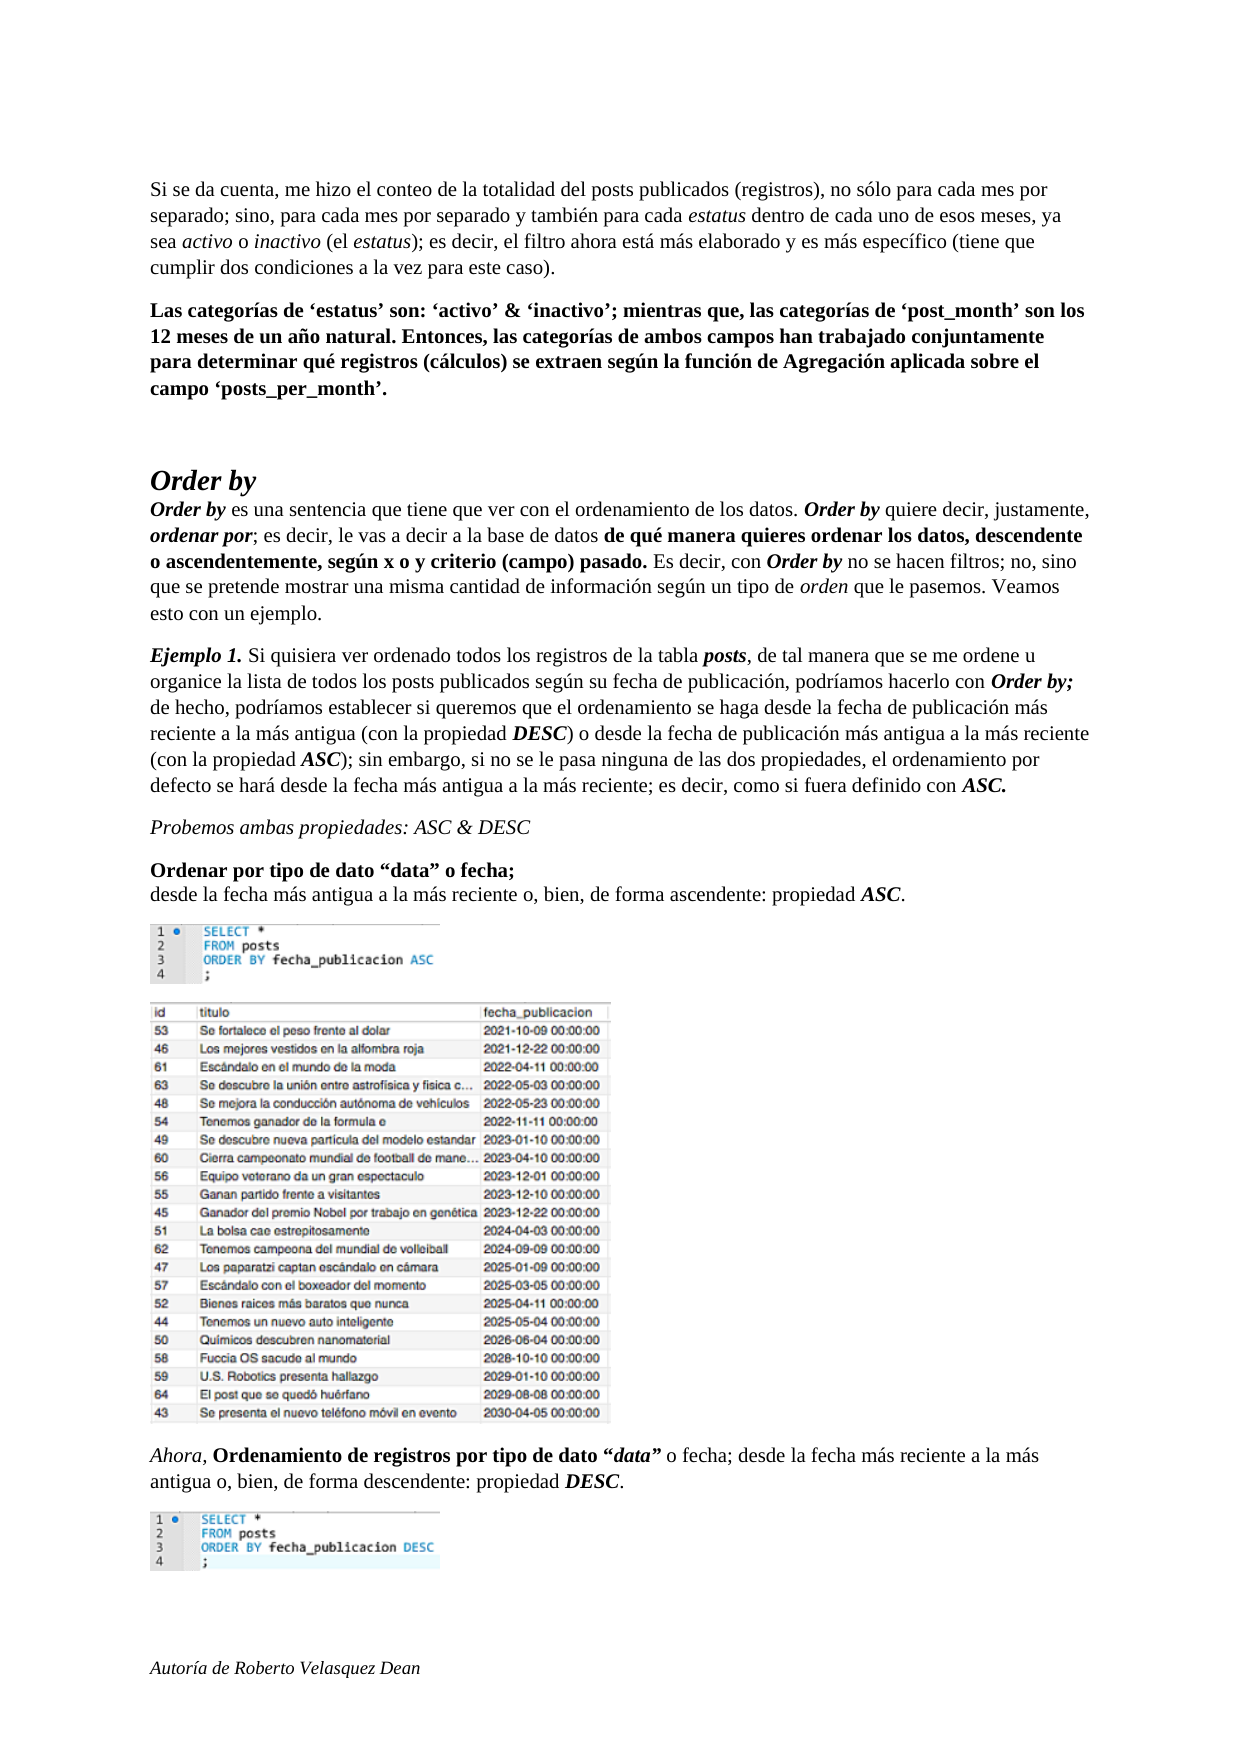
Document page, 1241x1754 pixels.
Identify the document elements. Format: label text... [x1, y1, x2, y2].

subtitle Order by [150, 463, 1090, 497]
text Probemos ambas propiedades: ASC & DESC [150, 815, 1090, 839]
text Ejemplo 1. Si quisiera ver ordenado todos los registros de la tabla posts, de tal manera que se me ordene u organice la lista de todos los posts publicados según su fecha de publicación, podríamos hacerlo con Order by; de hecho, podríamos establecer si queremos que el ordenamiento se haga desde la fecha de publicación más reciente a la más antigua (con la propiedad DESC) o desde la fecha de publicación más antigua a la más reciente (con la propiedad ASC); sin embargo, si no se le pasa ninguna de las dos propiedades, el ordenamiento por defecto se hará desde la fecha más antigua a la más reciente; es decir, como si fuera definido con ASC. [150, 643, 1090, 797]
text Order by es una sentencia que tiene que ver con el ordenamiento de los datos. Order by quiere decir, justamente, ordenar por; es decir, le vas a decir a la base de datos de qué manera quieres ordenar los datos, descendente o ascendentemente, según x o y criterio (campo) pasado. Es decir, con Order by no se hacen filtros; no, sino que se pretende mostrar una misma cantidad de información según un tipo de orden que le pasemos. Veamos esto con un ejemplo. [150, 497, 1090, 624]
text Las categorías de ‘estatus’ son: ‘activo’ & ‘inactivo’; mientras que, las categorías de ‘post_month’ son los 12 meses de un año natural. Entonces, las categorías de ambos campos han trabajado conjuntamente para determinar qué registros (cálculos) se extraen según la función de Agregación aplicada sobre el campo ‘posts_per_month’. [150, 298, 1090, 399]
text Ahora, Ordenamiento de registros por tipo de dato “data” o fecha; desde la fecha más reciente a la más antigua o, bien, de forma descendente: propiedad DESC. [150, 1443, 1090, 1493]
picture [150, 1511, 440, 1571]
text Si se da cuenta, me hizo el conteo de la totalidad del posts publicados (registros), no sólo para cada mes por separado; sino, para cada mes por separado y también para cada estatus dentro de cada uno de esos meses, ya sea activo o inactivo (el estatus); es decir, el filtro ahora está más elaborado y es más específico (tiene que cumplir dos condiciones a la vez para este caso). [150, 177, 1090, 279]
picture [150, 1002, 611, 1424]
subtitle Ordenar por tipo de dato “data” o fecha; [150, 858, 1090, 882]
picture [150, 924, 440, 984]
text desde la fecha más antigua a la más reciente o, bien, de forma ascendente: propiedad ASC. [150, 882, 1090, 906]
